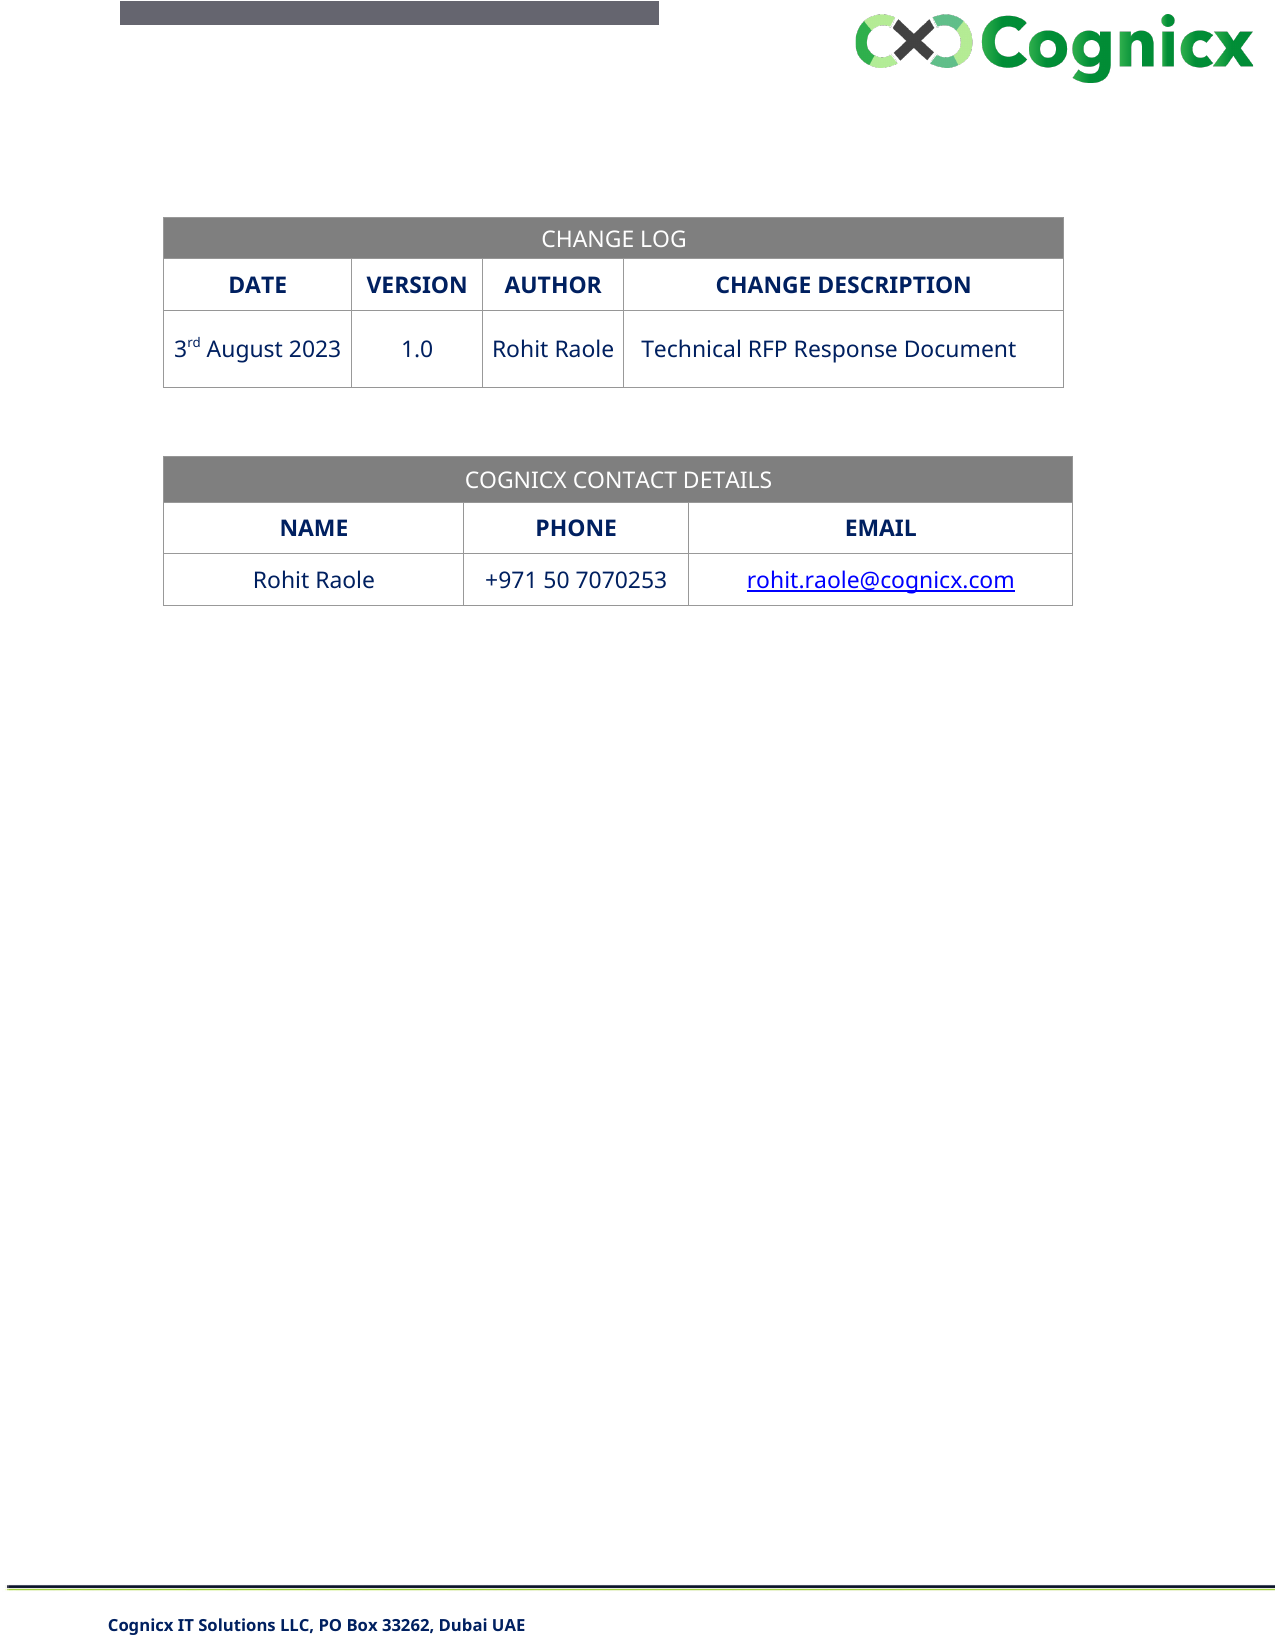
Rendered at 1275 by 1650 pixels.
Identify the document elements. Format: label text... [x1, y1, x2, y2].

table_cell VERSION [352, 259, 482, 310]
table_cell AUTHOR [483, 259, 623, 310]
table_cell 1.0 [352, 311, 482, 387]
table_cell rohit.raole@cognicx.com [689, 554, 1072, 604]
picture [855, 14, 1254, 83]
table_header COGNICX CONTACT DETAILS [164, 457, 1072, 502]
table_cell Technical RFP Response Document [624, 311, 1063, 387]
table_cell +971 50 7070253 [464, 554, 688, 604]
picture [120, 1, 659, 25]
table_cell Rohit Raole [483, 311, 623, 387]
table_cell EMAIL [689, 503, 1072, 553]
picture [2, 1584, 1275, 1592]
table_cell 3rd August 2023 [164, 311, 351, 387]
table_cell DATE [164, 259, 351, 310]
table_cell CHANGE DESCRIPTION [624, 259, 1063, 310]
table_cell Rohit Raole [164, 554, 463, 604]
table_header CHANGE LOG [164, 218, 1063, 258]
table_cell NAME [164, 503, 463, 553]
table_cell PHONE [464, 503, 688, 553]
